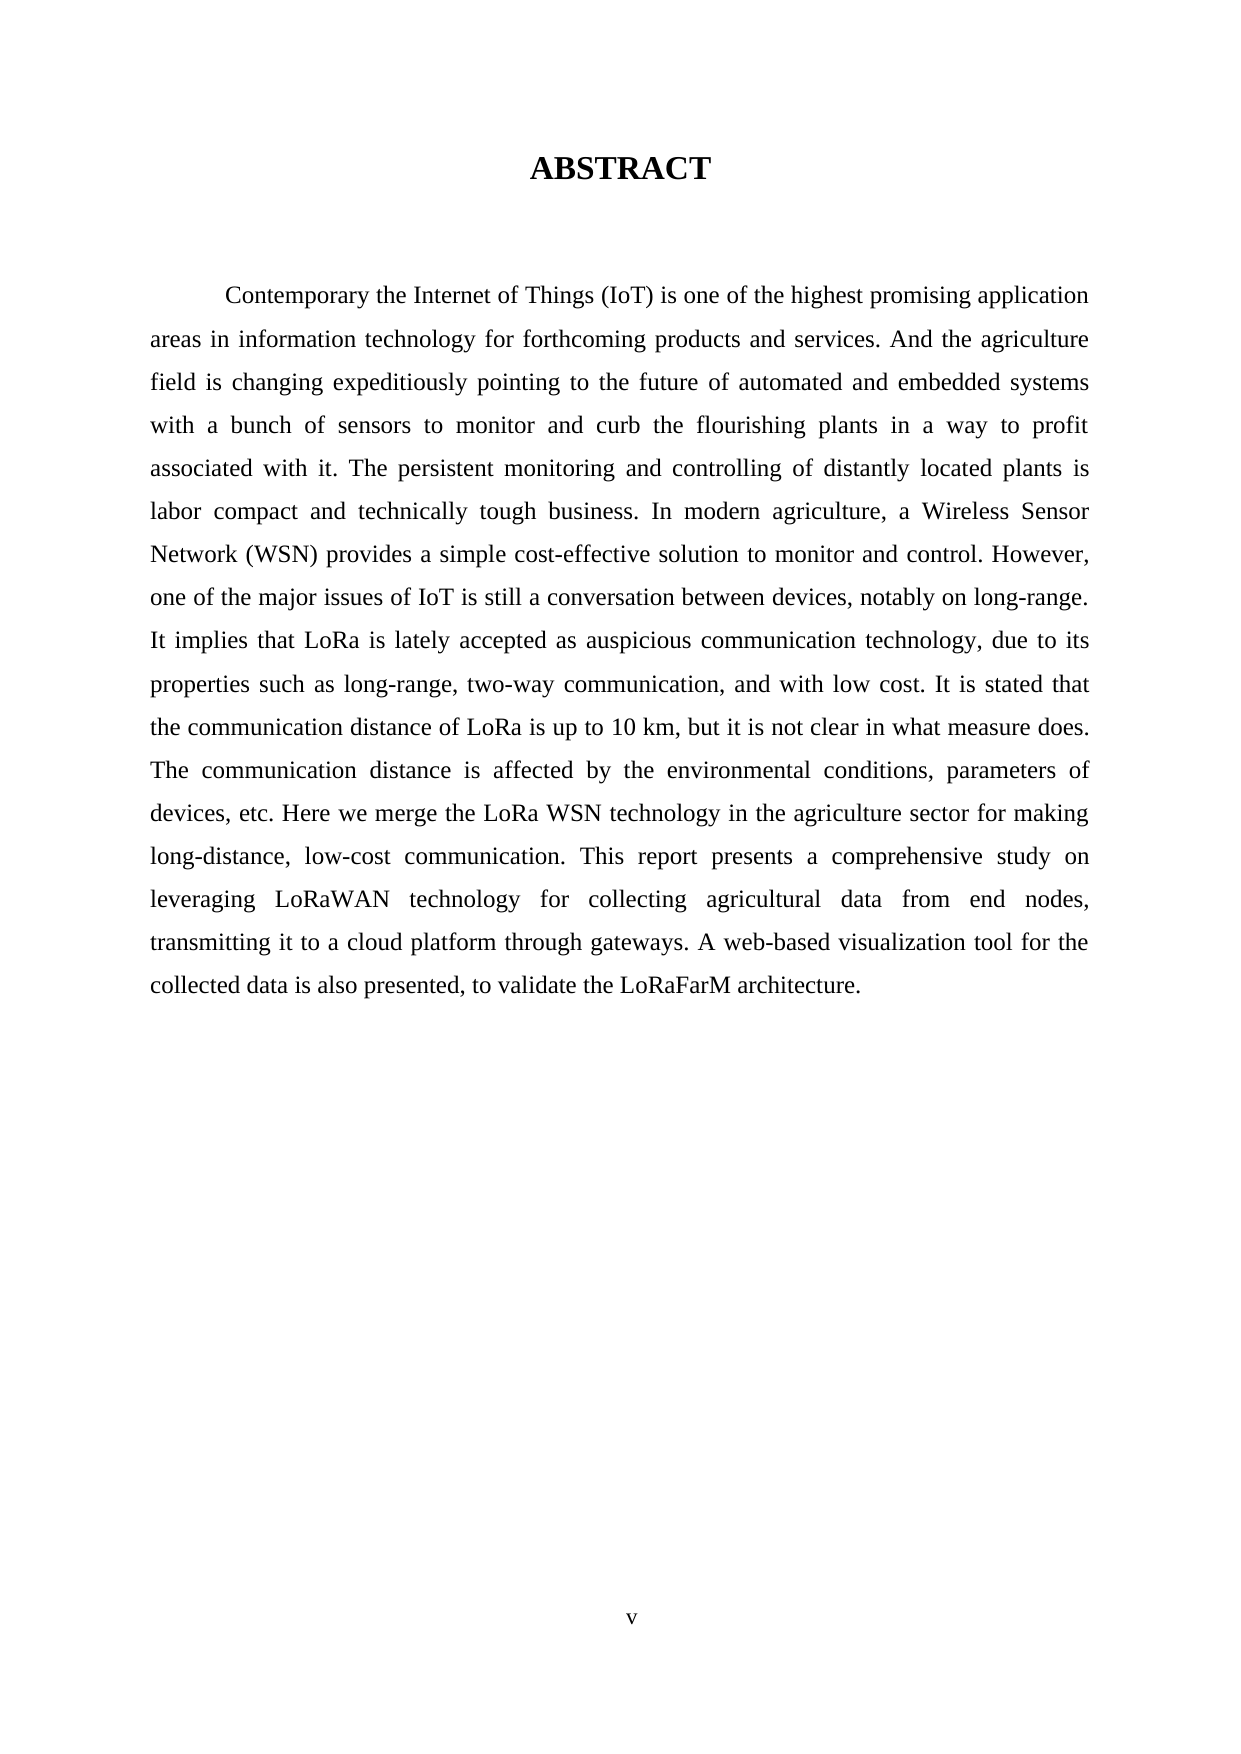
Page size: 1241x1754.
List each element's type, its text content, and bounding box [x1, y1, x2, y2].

text ABSTRACT [159, 148, 1081, 186]
text Contemporary the Internet of Things (IoT) is one of the highest promising application areas in information technology for forthcoming products and services. And the agriculture field is changing expeditiously pointing to the future of automated and embedded systems with a bunch of sensors to monitor and curb the flourishing plants in a way to profit associated with it. The persistent monitoring and controlling of distantly located plants is labor compact and technically tough business. In modern agriculture, a Wireless Sensor Network (WSN) provides a simple cost-effective solution to monitor and control. However, one of the major issues of IoT is still a conversation between devices, notably on long-range. It implies that LoRa is lately accepted as auspicious communication technology, due to its properties such as long-range, two-way communication, and with low cost. It is stated that the communication distance of LoRa is up to 10 km, but it is not clear in what measure does. The communication distance is affected by the environmental conditions, parameters of devices, etc. Here we merge the LoRa WSN technology in the agriculture sector for making long-distance, low-cost communication. This report presents a comprehensive study on leveraging LoRaWAN technology for collecting agricultural data from end nodes, transmitting it to a cloud platform through gateways. A web-based visualization tool for the collected data is also presented, to validate the LoRaFarM architecture. [150, 281, 1091, 999]
